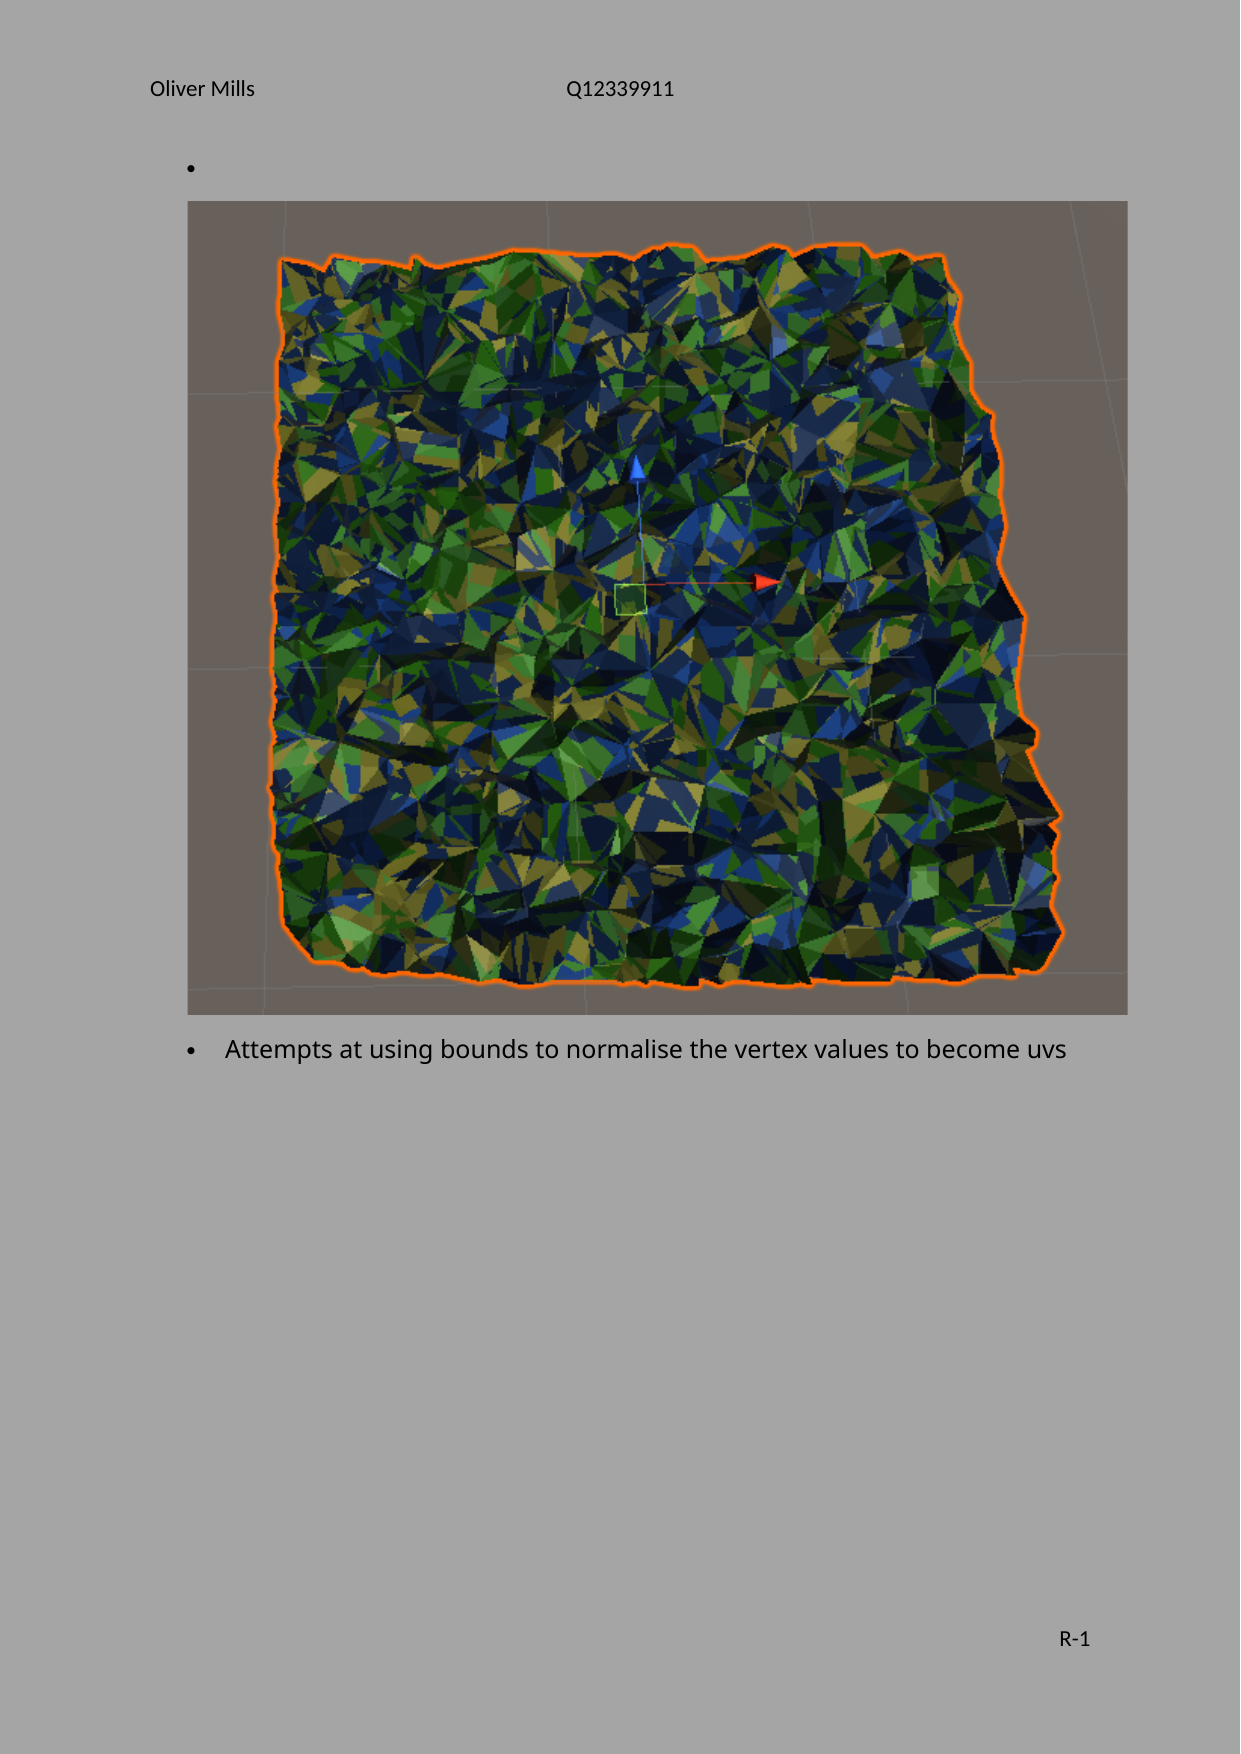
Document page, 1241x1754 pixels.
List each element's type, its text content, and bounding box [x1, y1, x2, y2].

list Attempts at using bounds to normalise the vertex values to become uvs [187, 1031, 1090, 1066]
picture [187, 201, 1128, 1015]
